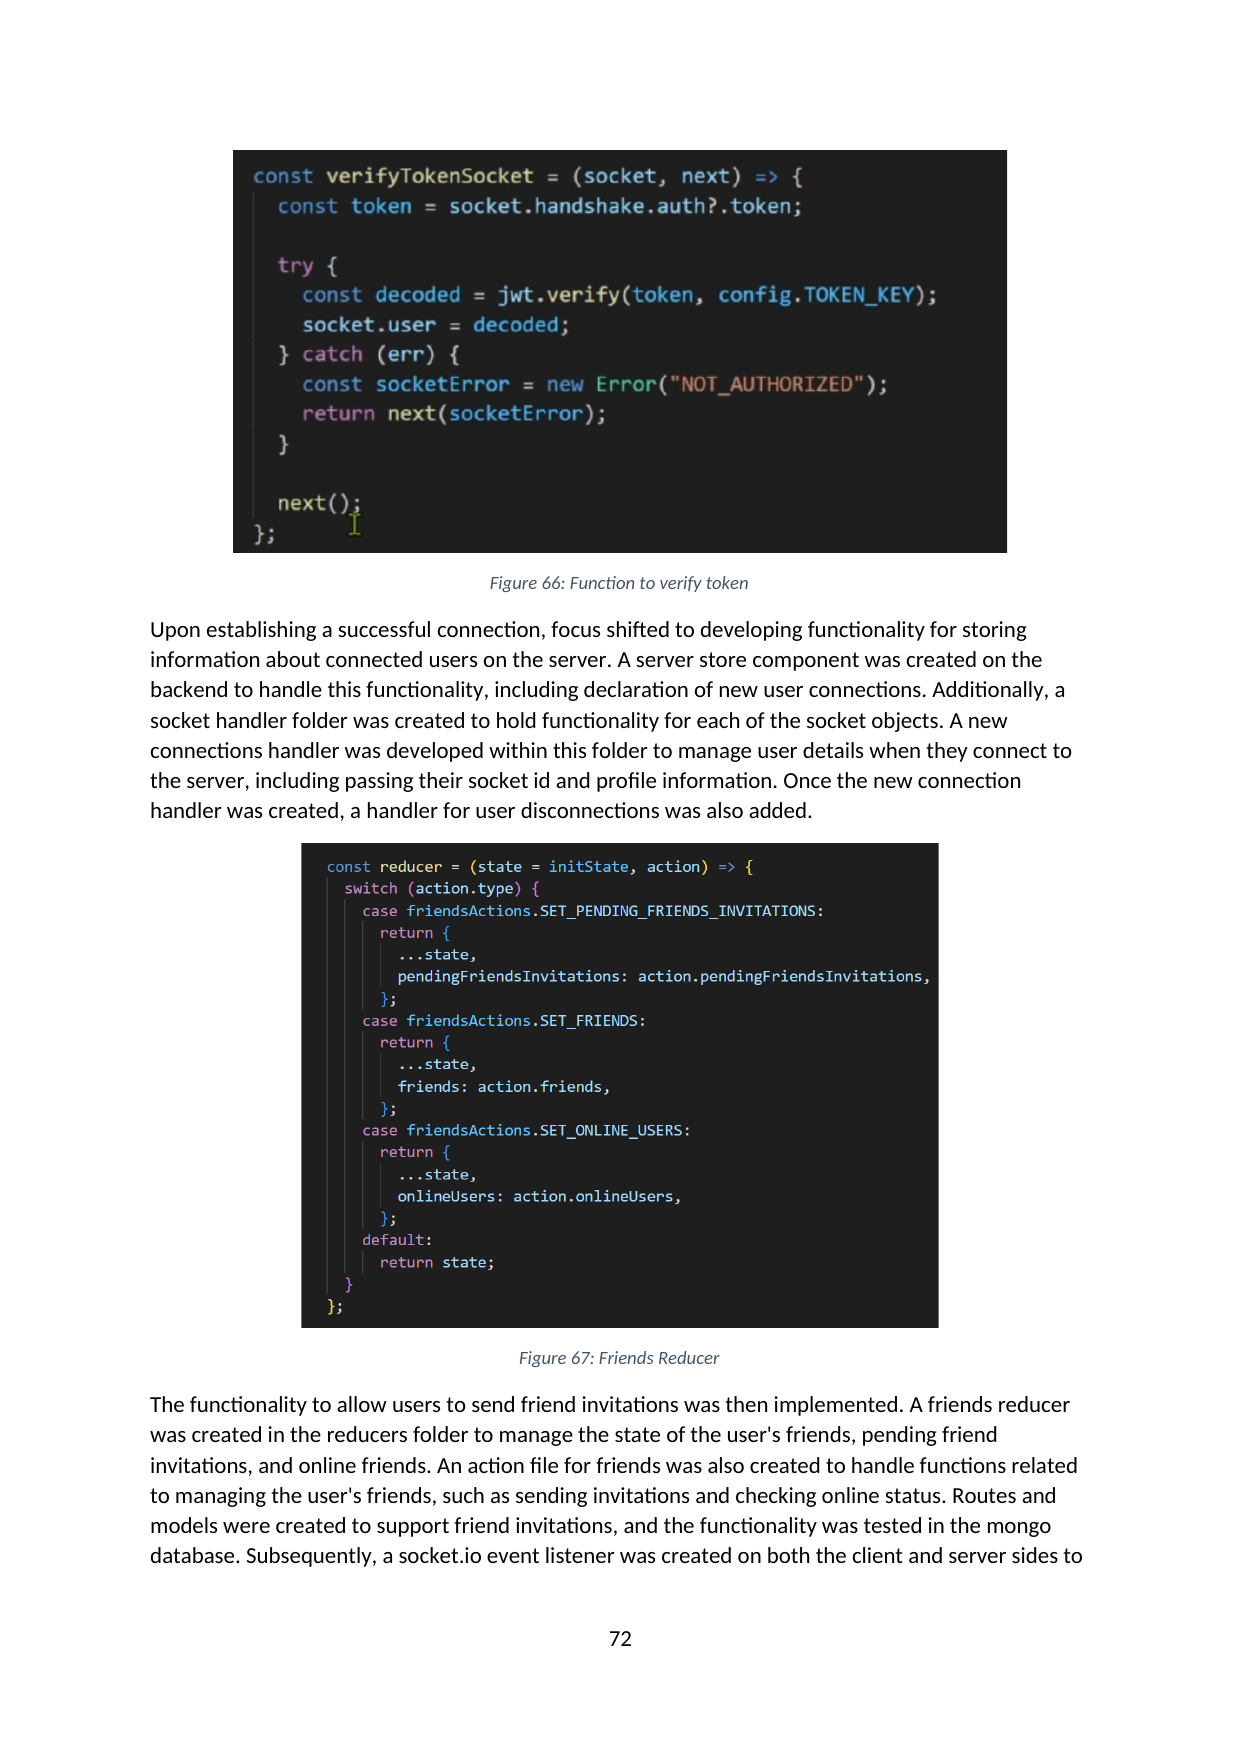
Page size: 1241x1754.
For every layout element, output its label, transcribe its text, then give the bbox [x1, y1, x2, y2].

picture [301, 843, 939, 1328]
picture [233, 150, 1008, 553]
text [150, 1390, 1090, 1569]
text Upon establishing a successful connection, focus shifted to developing functionality for storing information about connected users on the server. A server store component was created on the backend to handle this functionality, including declaration of new user connections. Additionally, a socket handler folder was created to hold functionality for each of the socket objects. A new connections handler was developed within this folder to manage user details when they connect to the server, including passing their socket id and profile information. Once the new connection handler was created, a handler for user disconnections was also added. [150, 615, 1090, 824]
